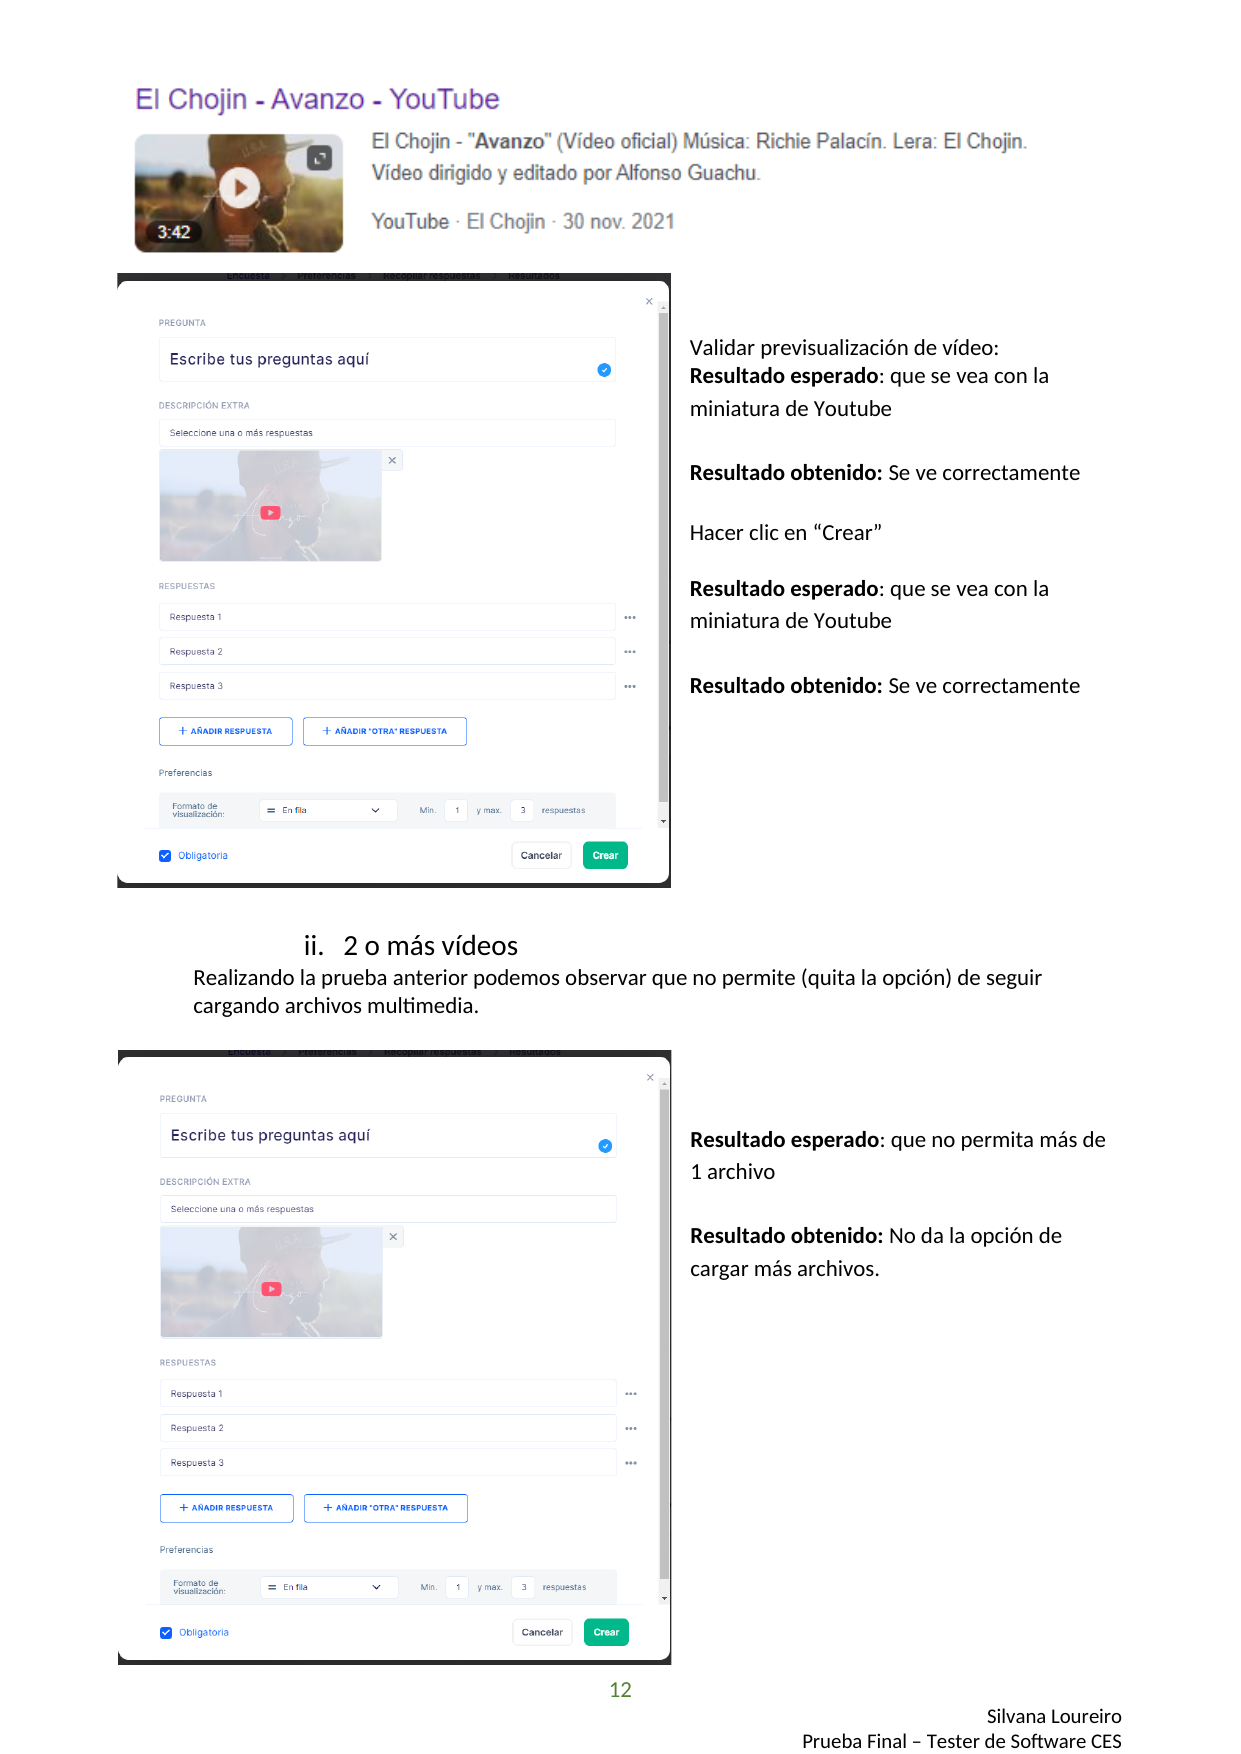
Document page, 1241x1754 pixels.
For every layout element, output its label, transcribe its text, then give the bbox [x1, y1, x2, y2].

text Resultado obtenido: Se ve correctamente [671, 458, 1122, 486]
text Hacer clic en “Crear” [671, 518, 1122, 546]
text Realizando la prueba anterior podemos observar que no permite (quita la opción) de seguir cargando archivos multimedia. [193, 963, 1122, 1019]
picture [118, 1050, 672, 1665]
picture [117, 273, 671, 888]
text Resultado esperado: que se vea con la miniatura de Youtube [671, 362, 1122, 422]
list 2 o más vídeos [324, 927, 1122, 963]
text Resultado esperado: que se vea con la miniatura de Youtube [671, 574, 1122, 634]
text Validar previsualización de vídeo: [671, 333, 1122, 362]
picture [118, 73, 1058, 270]
text Resultado obtenido: No da la opción de cargar más archivos. [672, 1222, 1122, 1282]
text Resultado esperado: que no permita más de 1 archivo [672, 1125, 1122, 1185]
text Resultado obtenido: Se ve correctamente [671, 671, 1122, 699]
